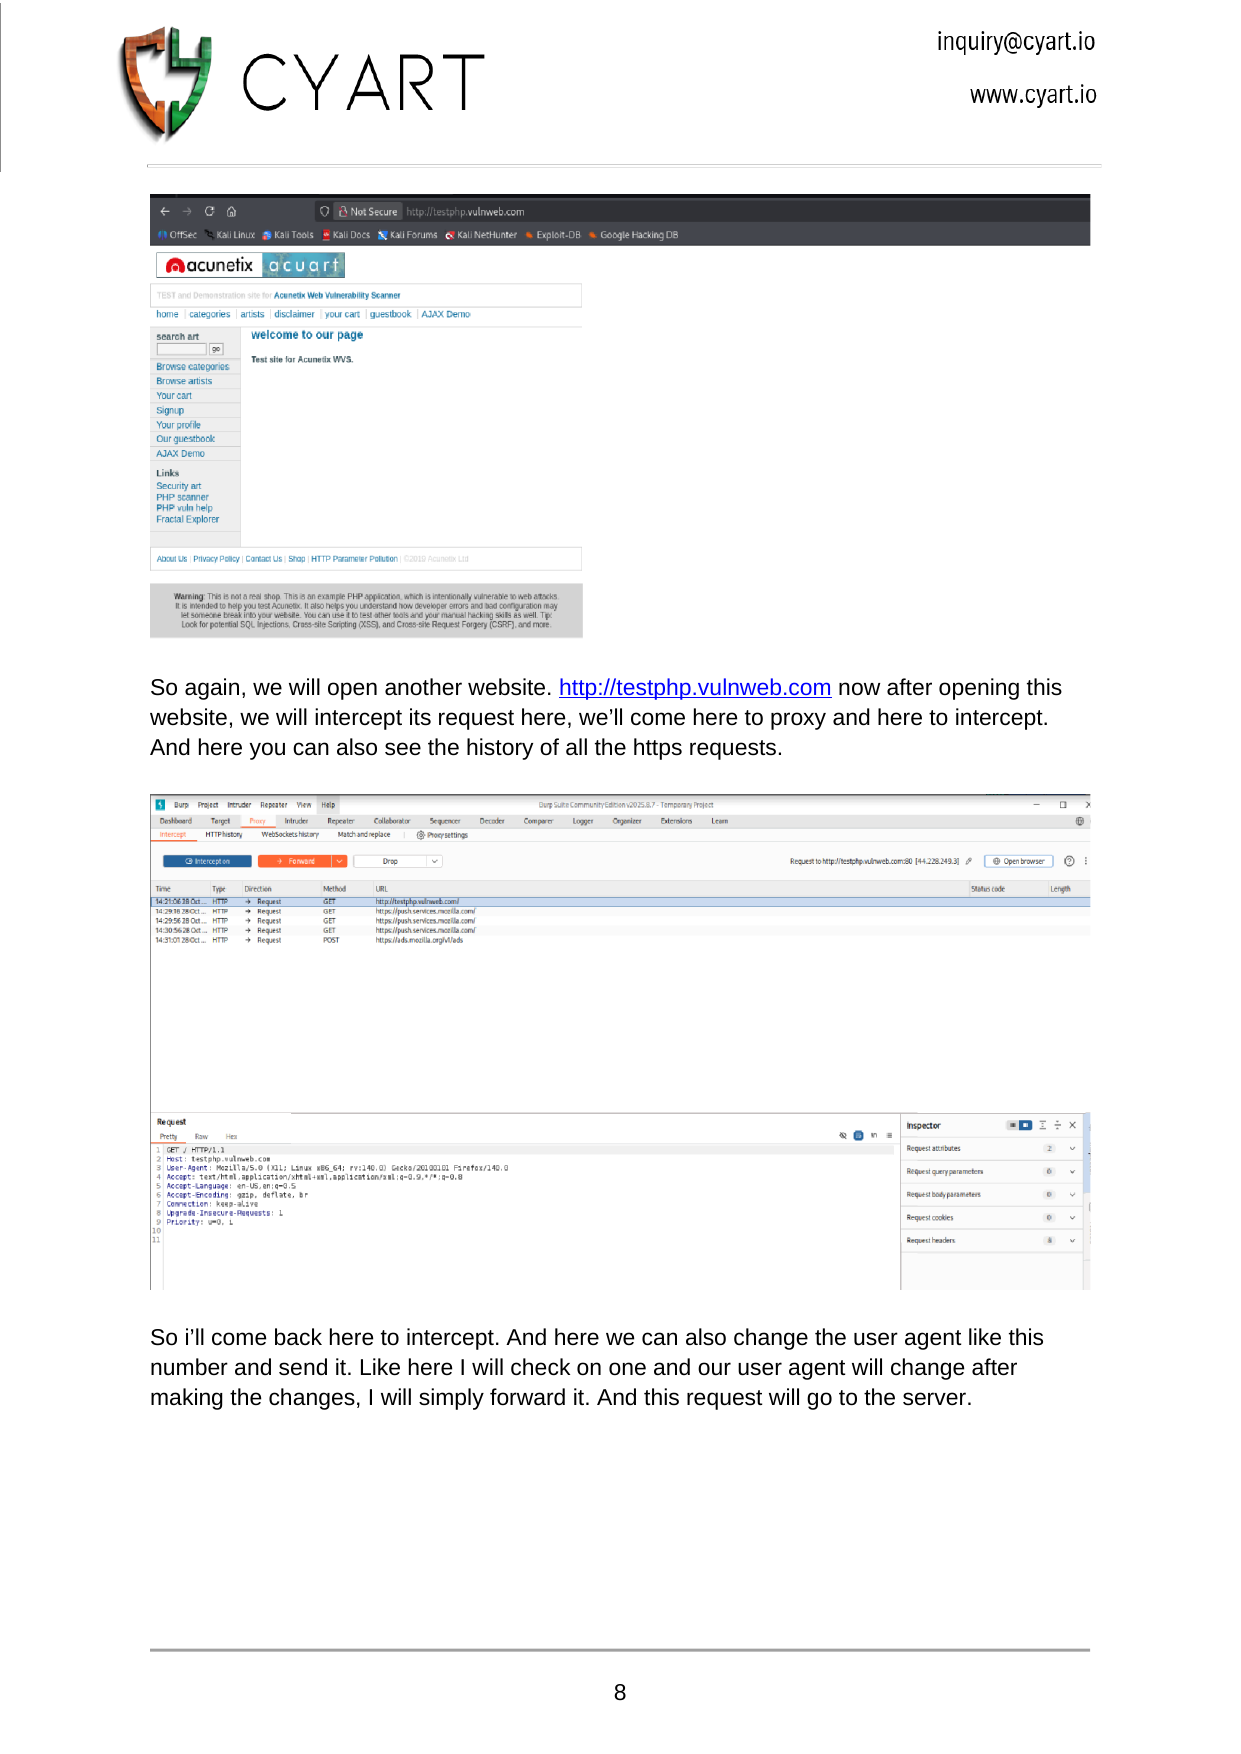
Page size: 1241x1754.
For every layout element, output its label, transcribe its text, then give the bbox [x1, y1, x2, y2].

picture [0, 3, 1241, 172]
picture [150, 194, 1091, 671]
text So i’ll come back here to intercept. And here we can also change the user agent like this number and send it. Like here I will check on one and our user agent will change after making the changes, I will simply forward it. And this request will go to the server. [150, 1324, 1090, 1411]
text So again, we will open another website. http://testphp.vulnweb.com now after opening this website, we will intercept its request here, we’ll come here to proxy and here to intercept. And here you can also see the history of all the https requests. [150, 674, 1090, 761]
picture [150, 794, 1091, 1290]
